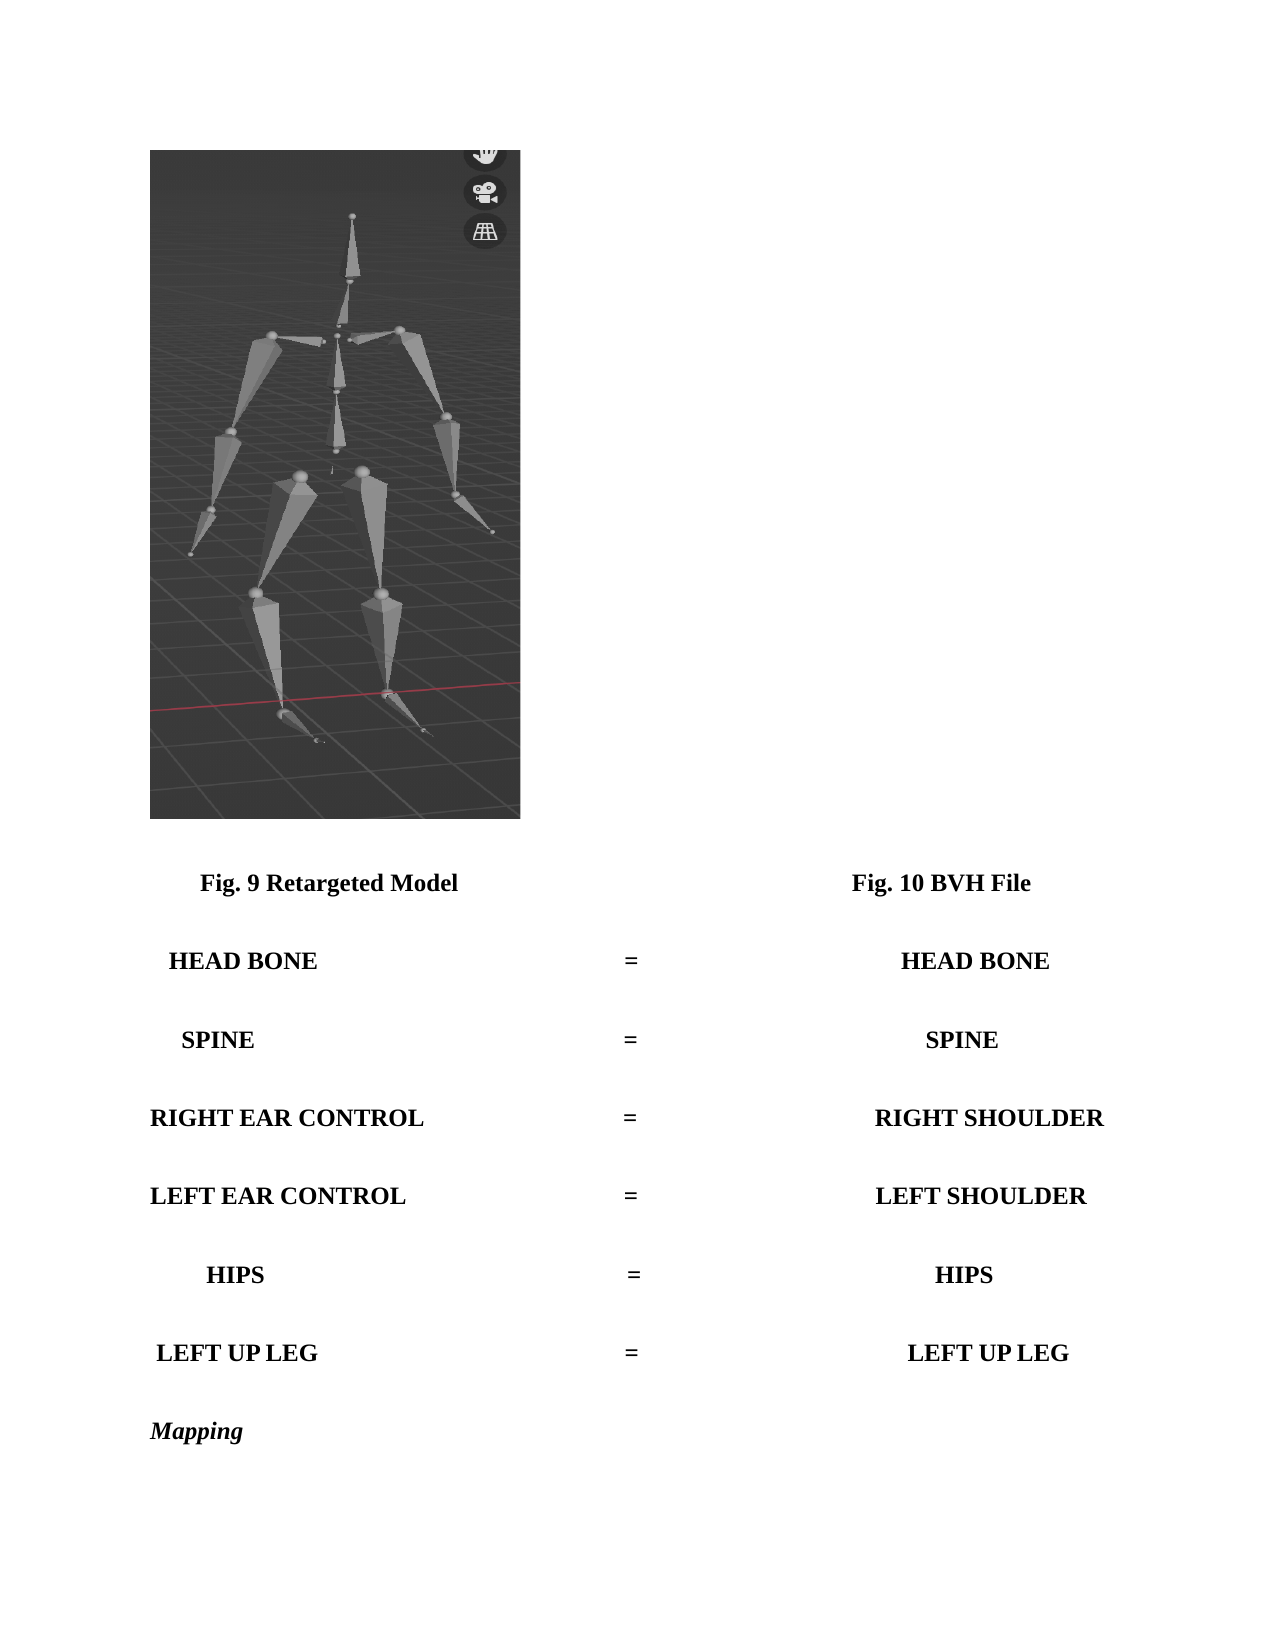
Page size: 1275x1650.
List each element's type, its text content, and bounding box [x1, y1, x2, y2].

text HEAD BONE = HEAD BONE [150, 946, 1125, 975]
text HIPS = HIPS [150, 1260, 1125, 1288]
text LEFT UP LEG = LEFT UP LEG [150, 1338, 1125, 1367]
text Mapping [150, 1416, 1125, 1445]
text RIGHT EAR CONTROL = RIGHT SHOULDER [150, 1103, 1125, 1132]
text Fig. 9 Retargeted Model Fig. 10 BVH File [150, 868, 1125, 897]
text SPINE = SPINE [150, 1025, 1125, 1053]
text LEFT EAR CONTROL = LEFT SHOULDER [150, 1181, 1125, 1210]
picture [150, 150, 521, 819]
